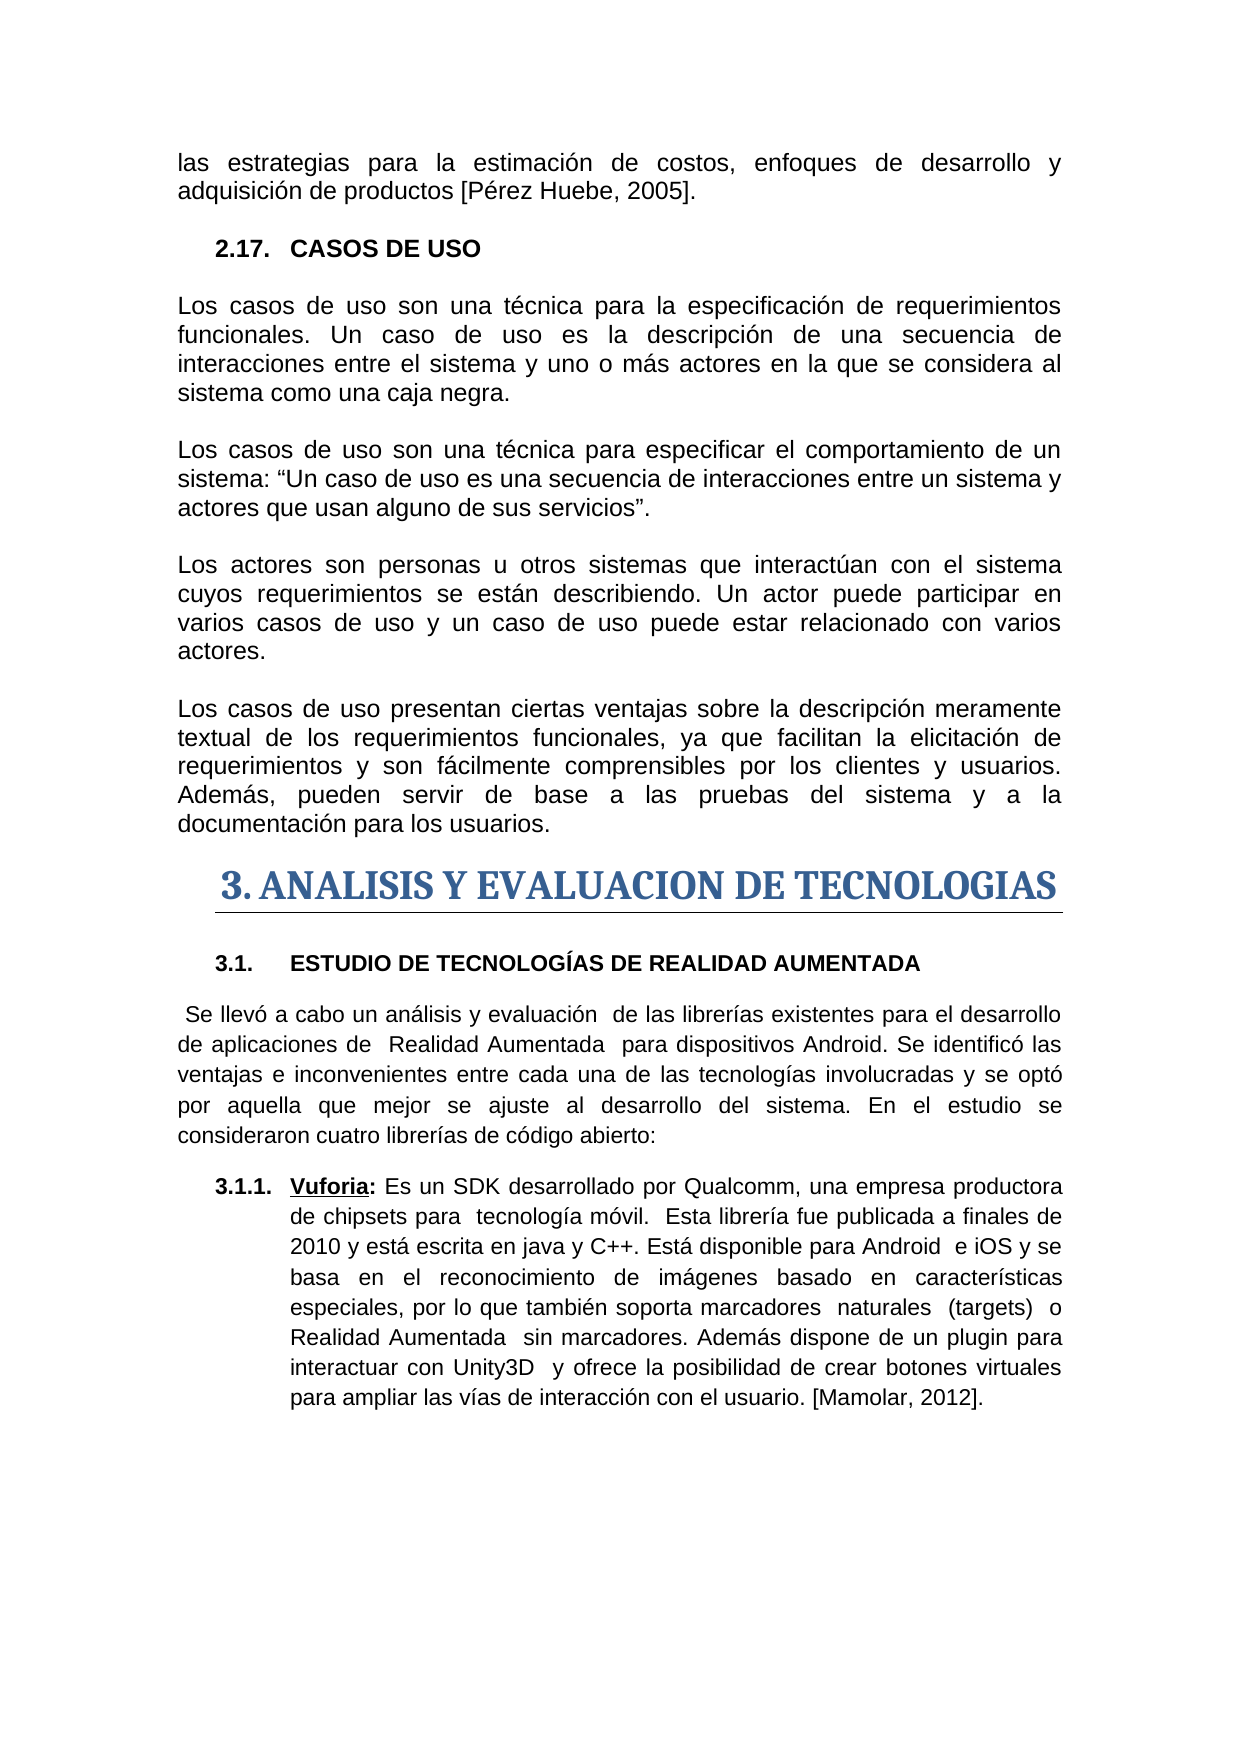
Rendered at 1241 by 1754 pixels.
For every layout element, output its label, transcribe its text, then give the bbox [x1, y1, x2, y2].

text Se llevó a cabo un análisis y evaluación de las librerías existentes para el desarrollo de aplicaciones de Realidad Aumentada para dispositivos Android. Se identificó las ventajas e inconvenientes entre cada una de las tecnologías involucradas y se optó por aquella que mejor se ajuste al desarrollo del sistema. En el estudio se consideraron cuatro librerías de código abierto: [177, 1001, 1063, 1148]
text Los casos de uso son una técnica para la especificación de requerimientos funcionales. Un caso de uso es la descripción de una secuencia de interacciones entre el sistema y uno o más actores en la que se considera al sistema como una caja negra. [177, 291, 1063, 406]
text Los casos de uso son una técnica para especificar el comportamiento de un sistema: “Un caso de uso es una secuencia de interacciones entre un sistema y actores que usan alguno de sus servicios”. [177, 435, 1063, 521]
text Los casos de uso presentan ciertas ventajas sobre la descripción meramente textual de los requerimientos funcionales, ya que facilitan la elicitación de requerimientos y son fácilmente comprensibles por los clientes y usuarios. Además, pueden servir de base a las pruebas del sistema y a la documentación para los usuarios. [177, 694, 1063, 838]
list ESTUDIO DE TECNOLOGÍAS DE REALIDAD AUMENTADA [215, 950, 1063, 976]
list Vuforia: Es un SDK desarrollado por Qualcomm, una empresa productora de chipsets para tecnología móvil. Esta librería fue publicada a finales de 2010 y está escrita en java y C++. Está disponible para Android e iOS y se basa en el reconocimiento de imágenes basado en características especiales, por lo que también soporta marcadores naturales (targets) o Realidad Aumentada sin marcadores. Además dispone de un plugin para interactuar con Unity3D y ofrece la posibilidad de crear botones virtuales para ampliar las vías de interacción con el usuario. [Mamolar, 2012]. [215, 1173, 1063, 1411]
text Los actores son personas u otros sistemas que interactúan con el sistema cuyos requerimientos se están describiendo. Un actor puede participar en varios casos de uso y un caso de uso puede estar relacionado con varios actores. [177, 550, 1063, 665]
list ANALISIS Y EVALUACION DE TECNOLOGIAS [215, 862, 1063, 912]
list CASOS DE USO [215, 234, 1063, 263]
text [177, 148, 1063, 205]
